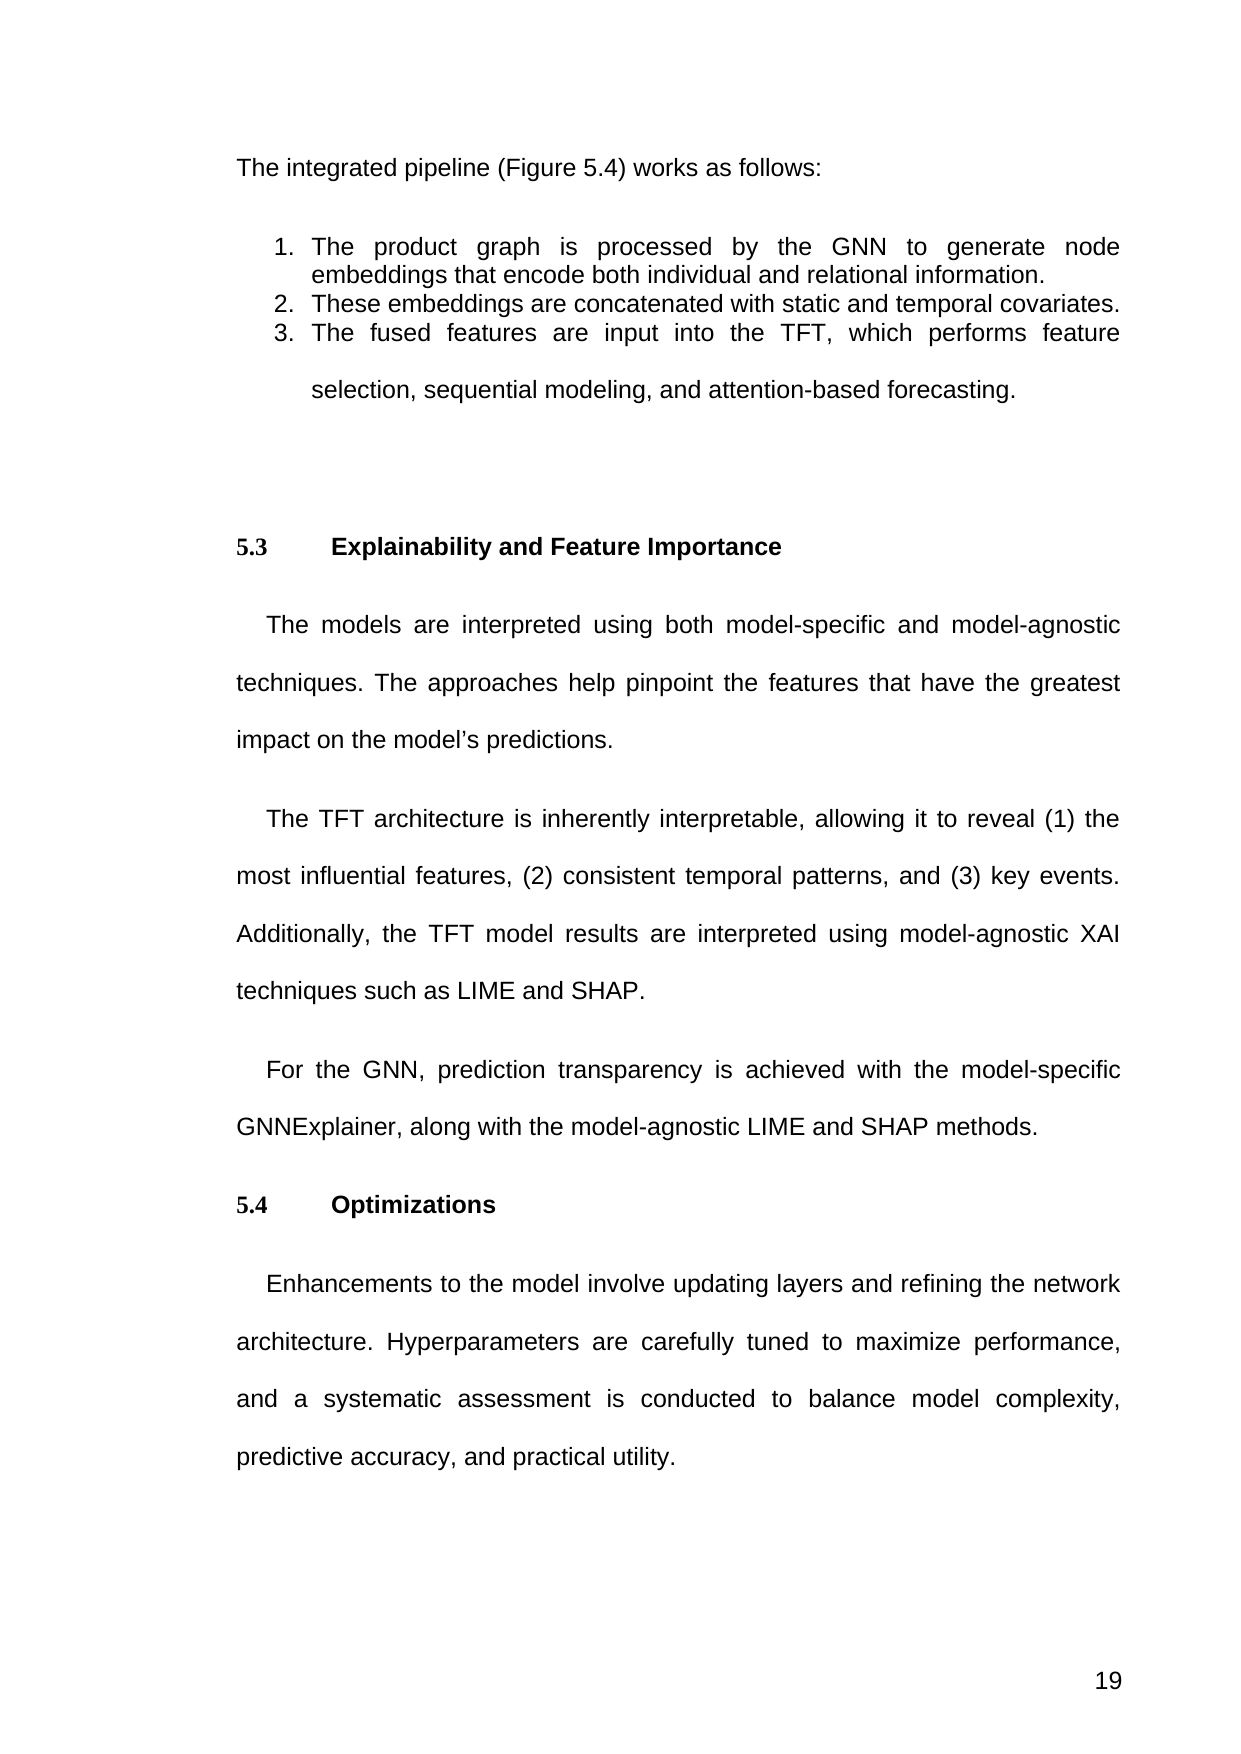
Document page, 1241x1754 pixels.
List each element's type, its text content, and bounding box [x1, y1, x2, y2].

list The fused features are input into the TFT, which performs feature selection, sequential modeling, and attention-based forecasting. [274, 318, 1122, 404]
text The TFT architecture is inherently interpretable, allowing it to reveal (1) the most influential features, (2) consistent temporal patterns, and (3) key events. Additionally, the TFT model results are interpreted using model-agnostic XAI techniques such as LIME and SHAP. [236, 804, 1122, 1005]
text For the GNN, prediction transparency is achieved with the model-specific GNNExplainer, along with the model-agnostic LIME and SHAP methods. [236, 1055, 1122, 1141]
list These embeddings are concatenated with static and temporal covariates. [274, 289, 1122, 318]
text The integrated pipeline (Figure 5.4) works as follows: [236, 153, 1122, 182]
subtitle Explainability and Feature Importance [236, 532, 1122, 561]
list The product graph is processed by the GNN to generate node embeddings that encode both individual and relational information. [274, 232, 1122, 289]
text The models are interpreted using both model-specific and model-agnostic techniques. The approaches help pinpoint the features that have the greatest impact on the model’s predictions. [236, 611, 1122, 754]
subtitle Optimizations [236, 1191, 1122, 1219]
text Enhancements to the model involve updating layers and refining the network architecture. Hyperparameters are carefully tuned to maximize performance, and a systematic assessment is conducted to balance model complexity, predictive accuracy, and practical utility. [236, 1269, 1122, 1470]
